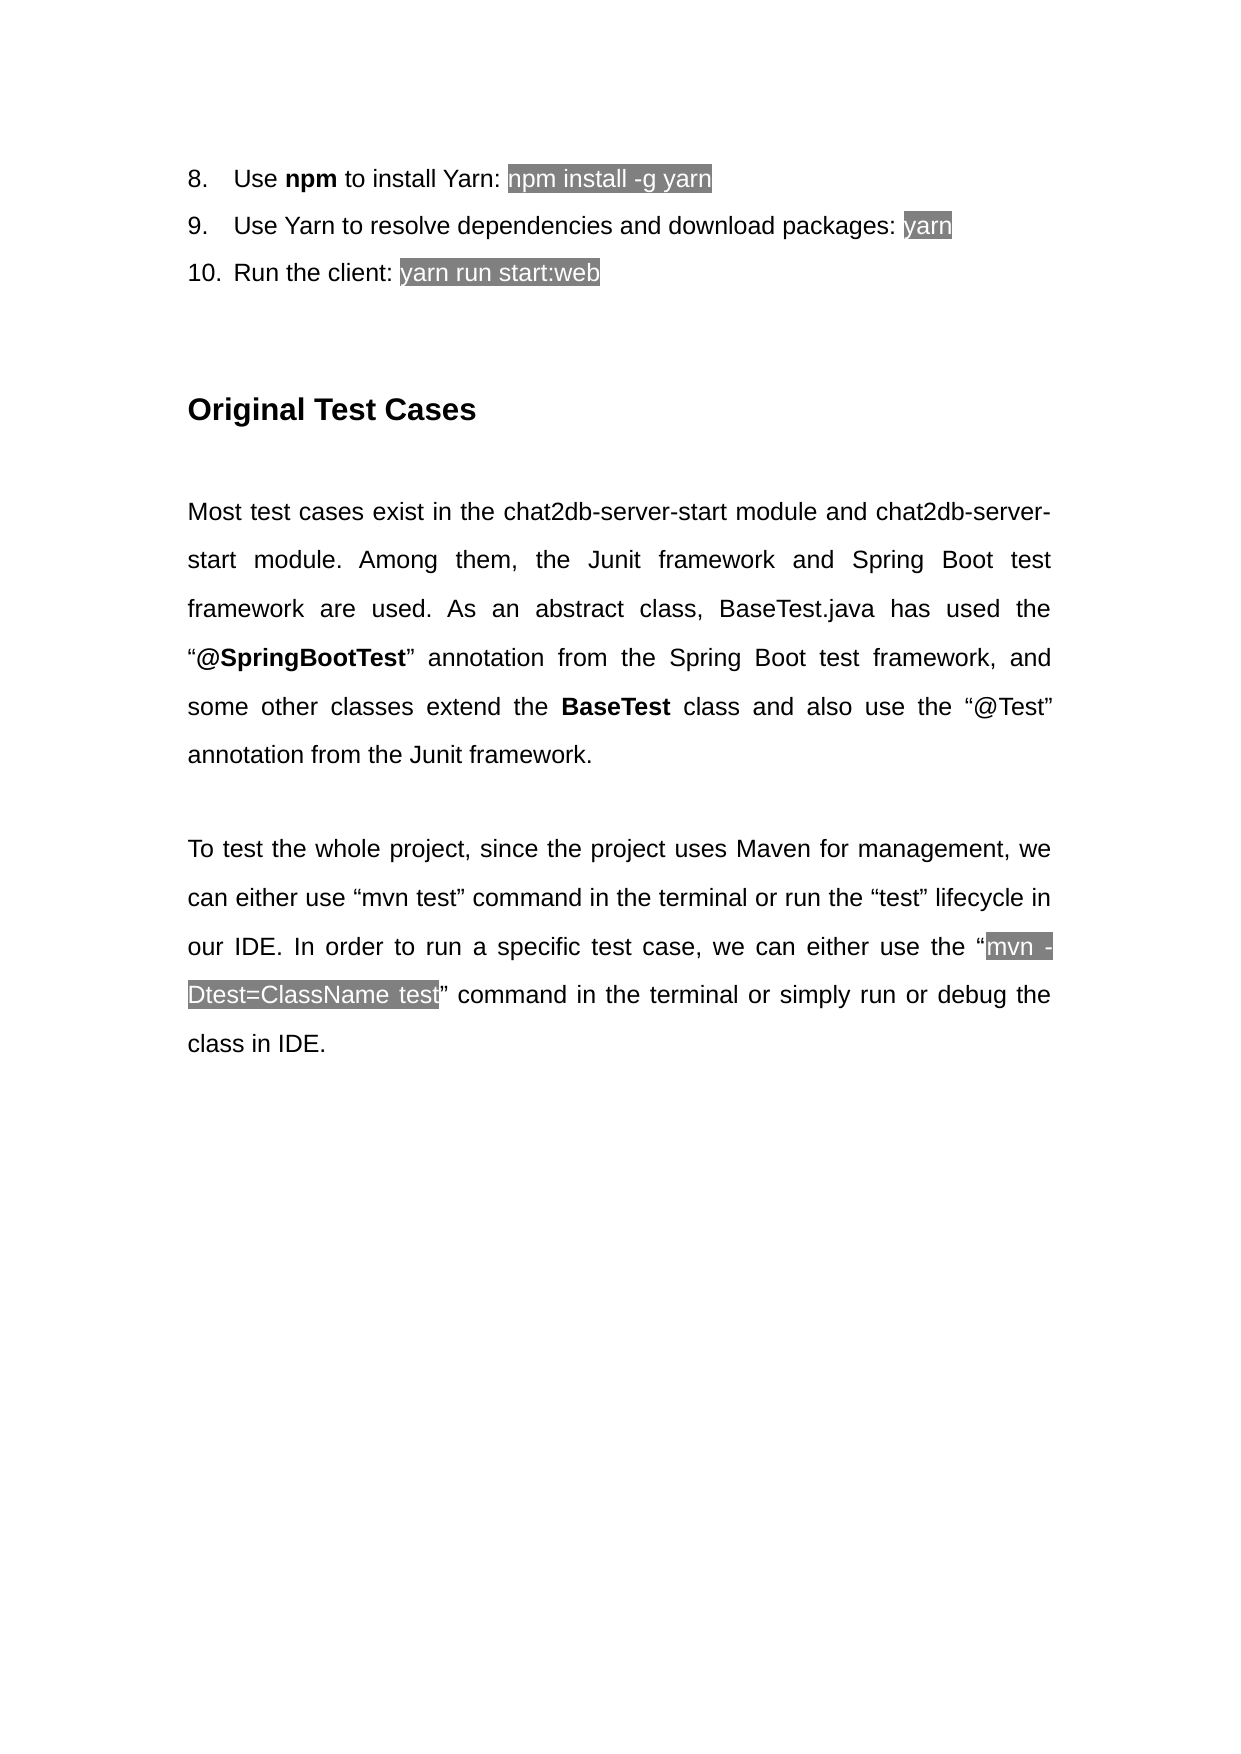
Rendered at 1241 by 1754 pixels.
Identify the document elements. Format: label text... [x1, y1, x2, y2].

subtitle Original Test Cases [187, 377, 1053, 442]
list Run the client: yarn run start:web [187, 256, 1053, 288]
text Most test cases exist in the chat2db-server-start module and chat2db-server-start module. Among them, the Junit framework and Spring Boot test framework are used. As an abstract class, BaseTest.java has used the “@SpringBootTest” annotation from the Spring Boot test framework, and some other classes extend the BaseTest class and also use the “@Test” annotation from the Junit framework. [187, 495, 1053, 771]
text To test the whole project, since the project uses Maven for management, we can either use “mvn test” command in the terminal or run the “test” lifecycle in our IDE. In order to run a specific test case, we can either use the “mvn -Dtest=ClassName test” command in the terminal or simply run or debug the class in IDE. [187, 832, 1053, 1060]
list Use npm to install Yarn: npm install -g yarn [187, 162, 1053, 194]
list Use Yarn to resolve dependencies and download packages: yarn [187, 209, 1053, 241]
